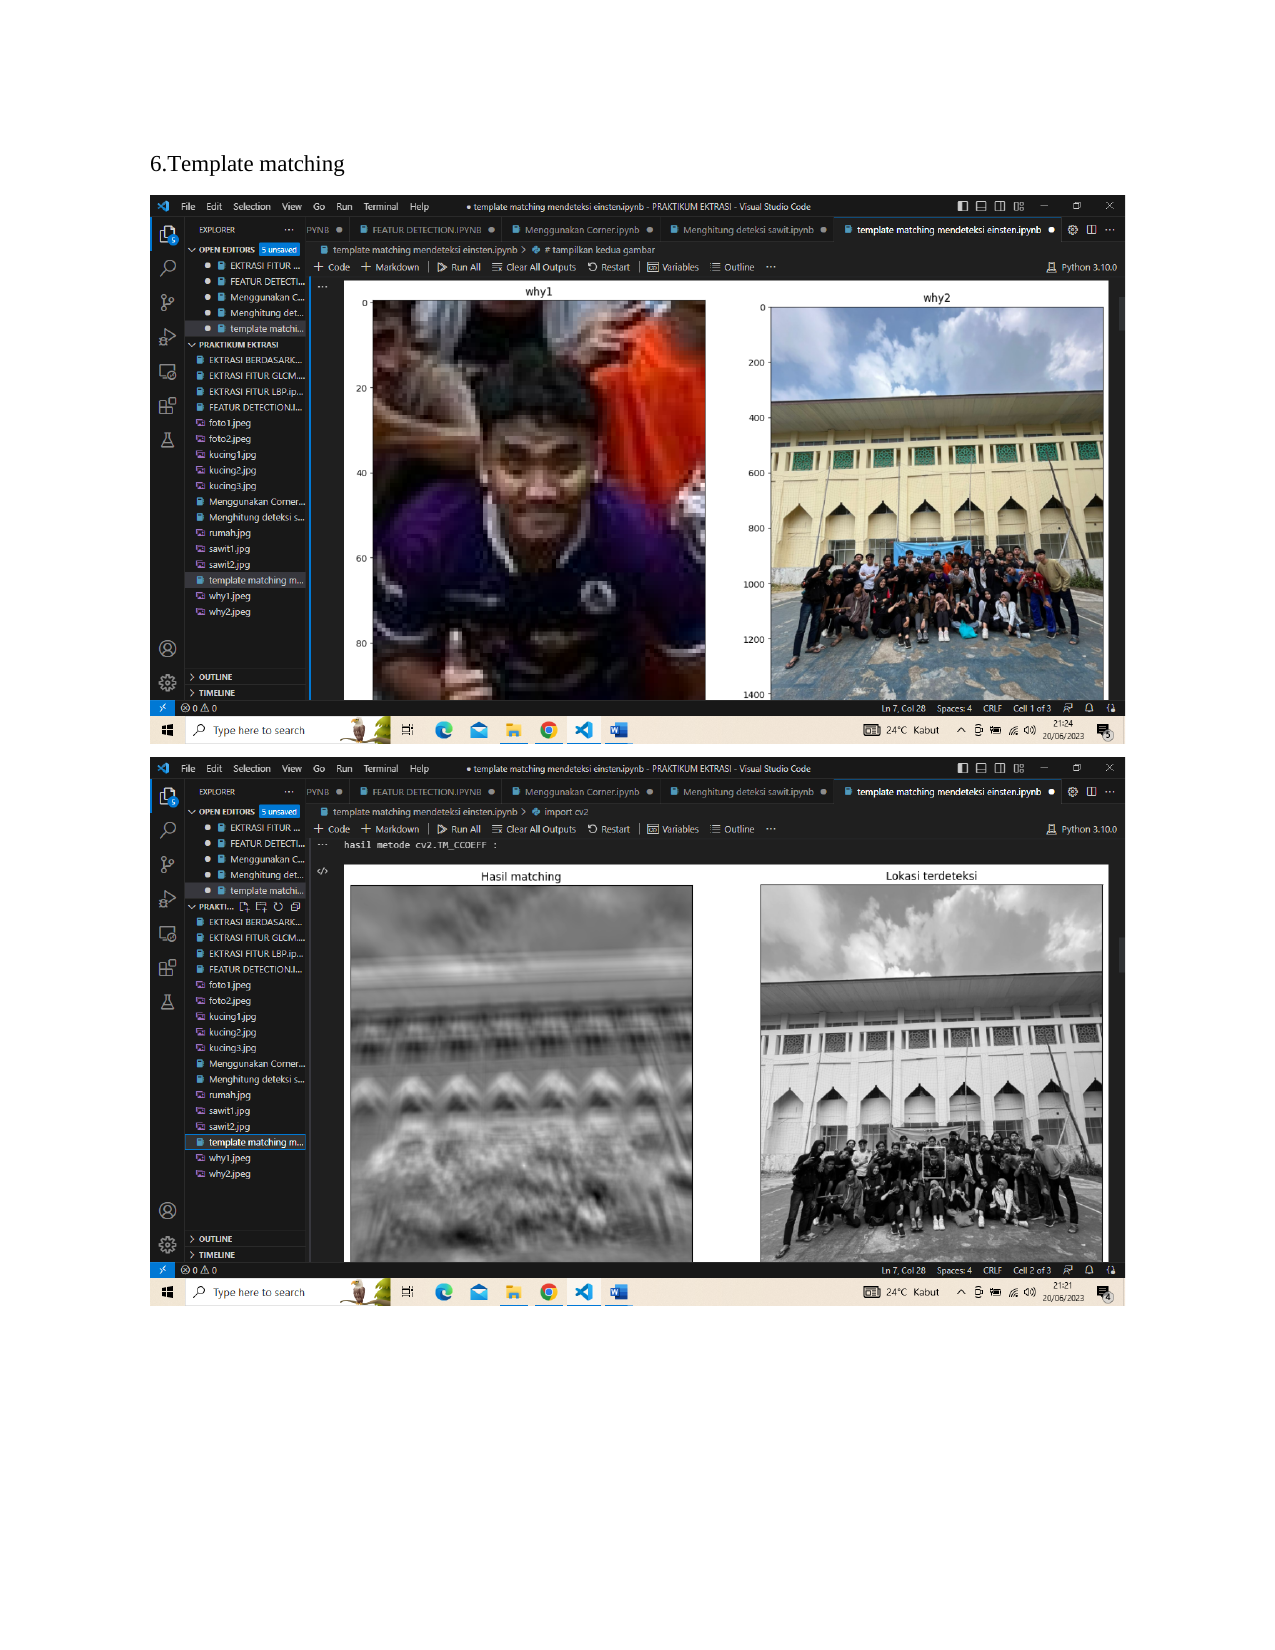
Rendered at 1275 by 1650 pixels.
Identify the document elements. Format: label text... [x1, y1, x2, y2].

text 6.Template matching [150, 150, 1125, 176]
picture [150, 195, 1125, 744]
picture [150, 757, 1125, 1306]
